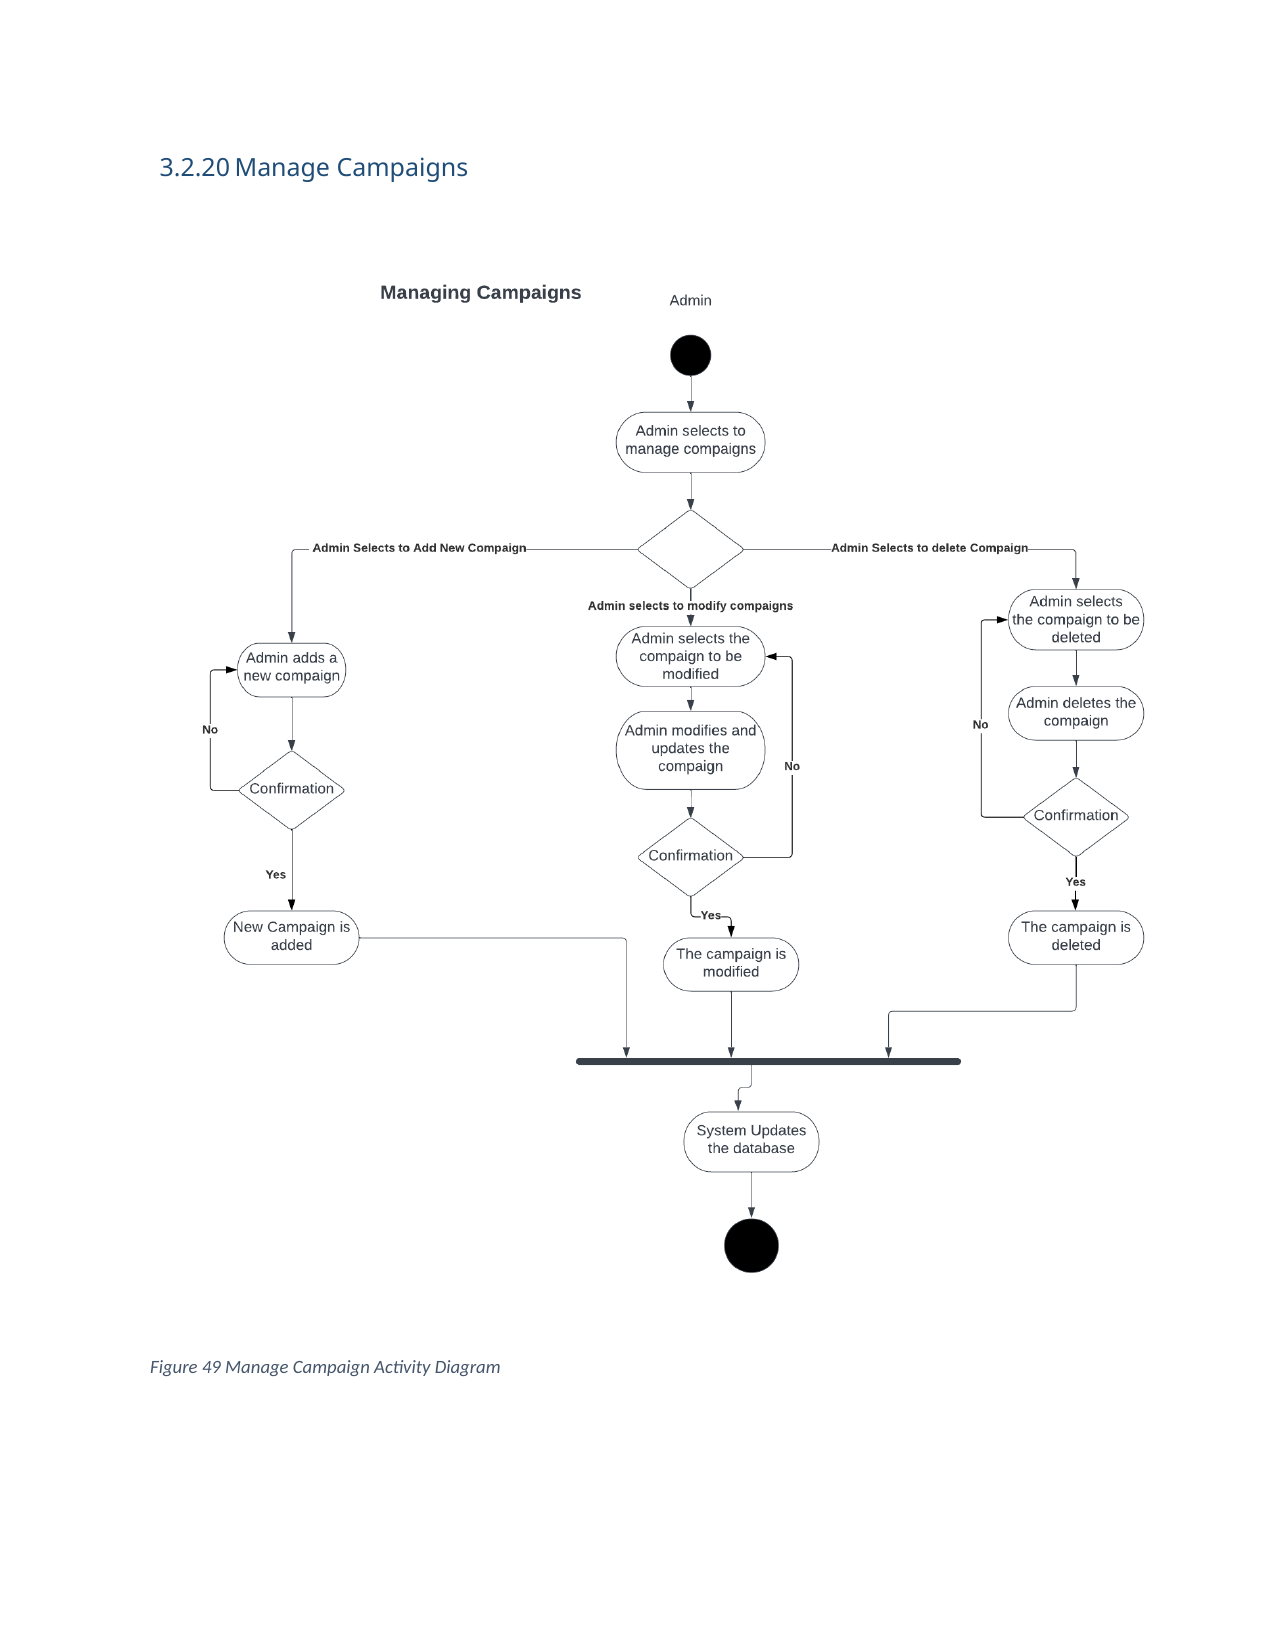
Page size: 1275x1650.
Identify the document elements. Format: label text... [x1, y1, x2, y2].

list Manage Campaigns [159, 150, 1125, 184]
picture [150, 203, 1205, 1337]
text Figure Manage Campaign Activity Diagram [150, 1356, 1125, 1378]
